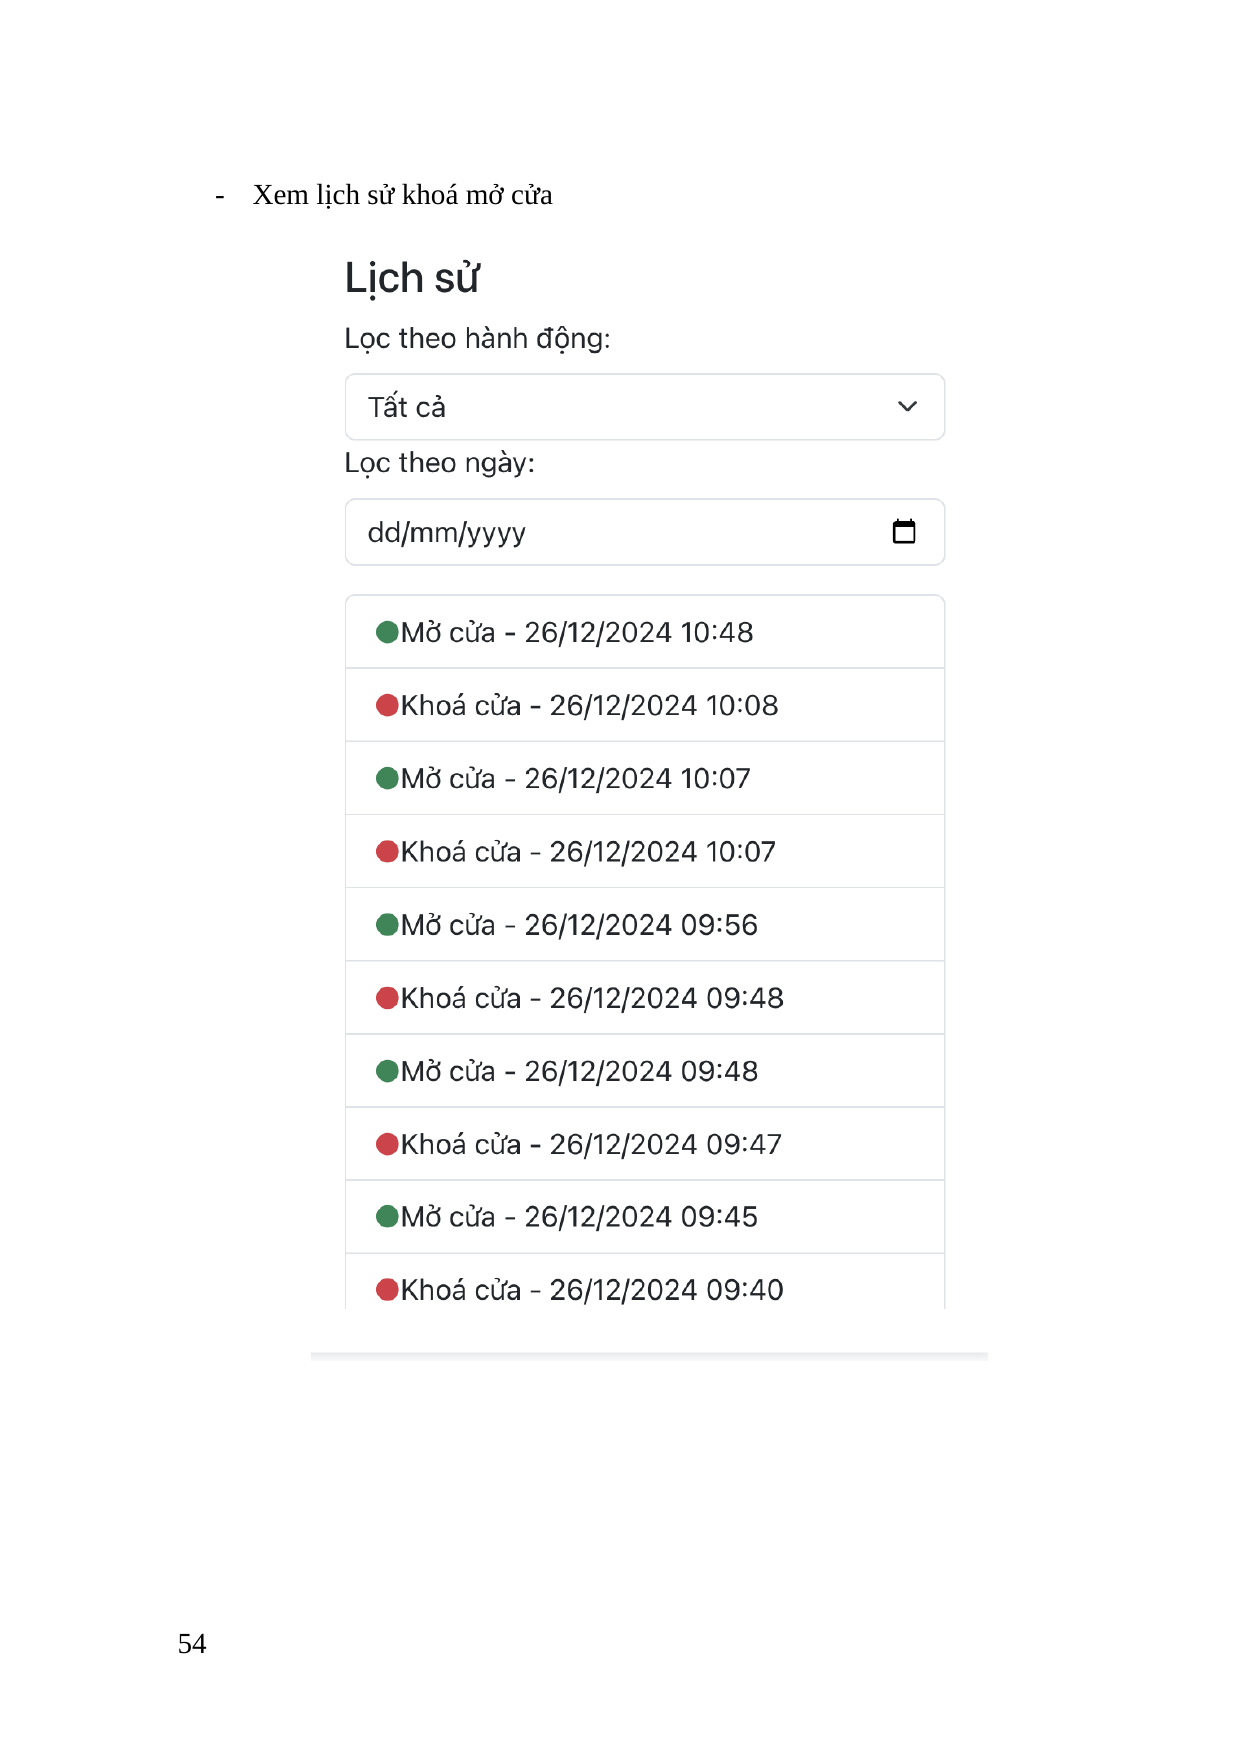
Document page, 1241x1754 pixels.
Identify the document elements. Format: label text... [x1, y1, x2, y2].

picture [311, 215, 989, 1361]
list Xem lịch sử khoá mở cửa [215, 177, 1122, 211]
